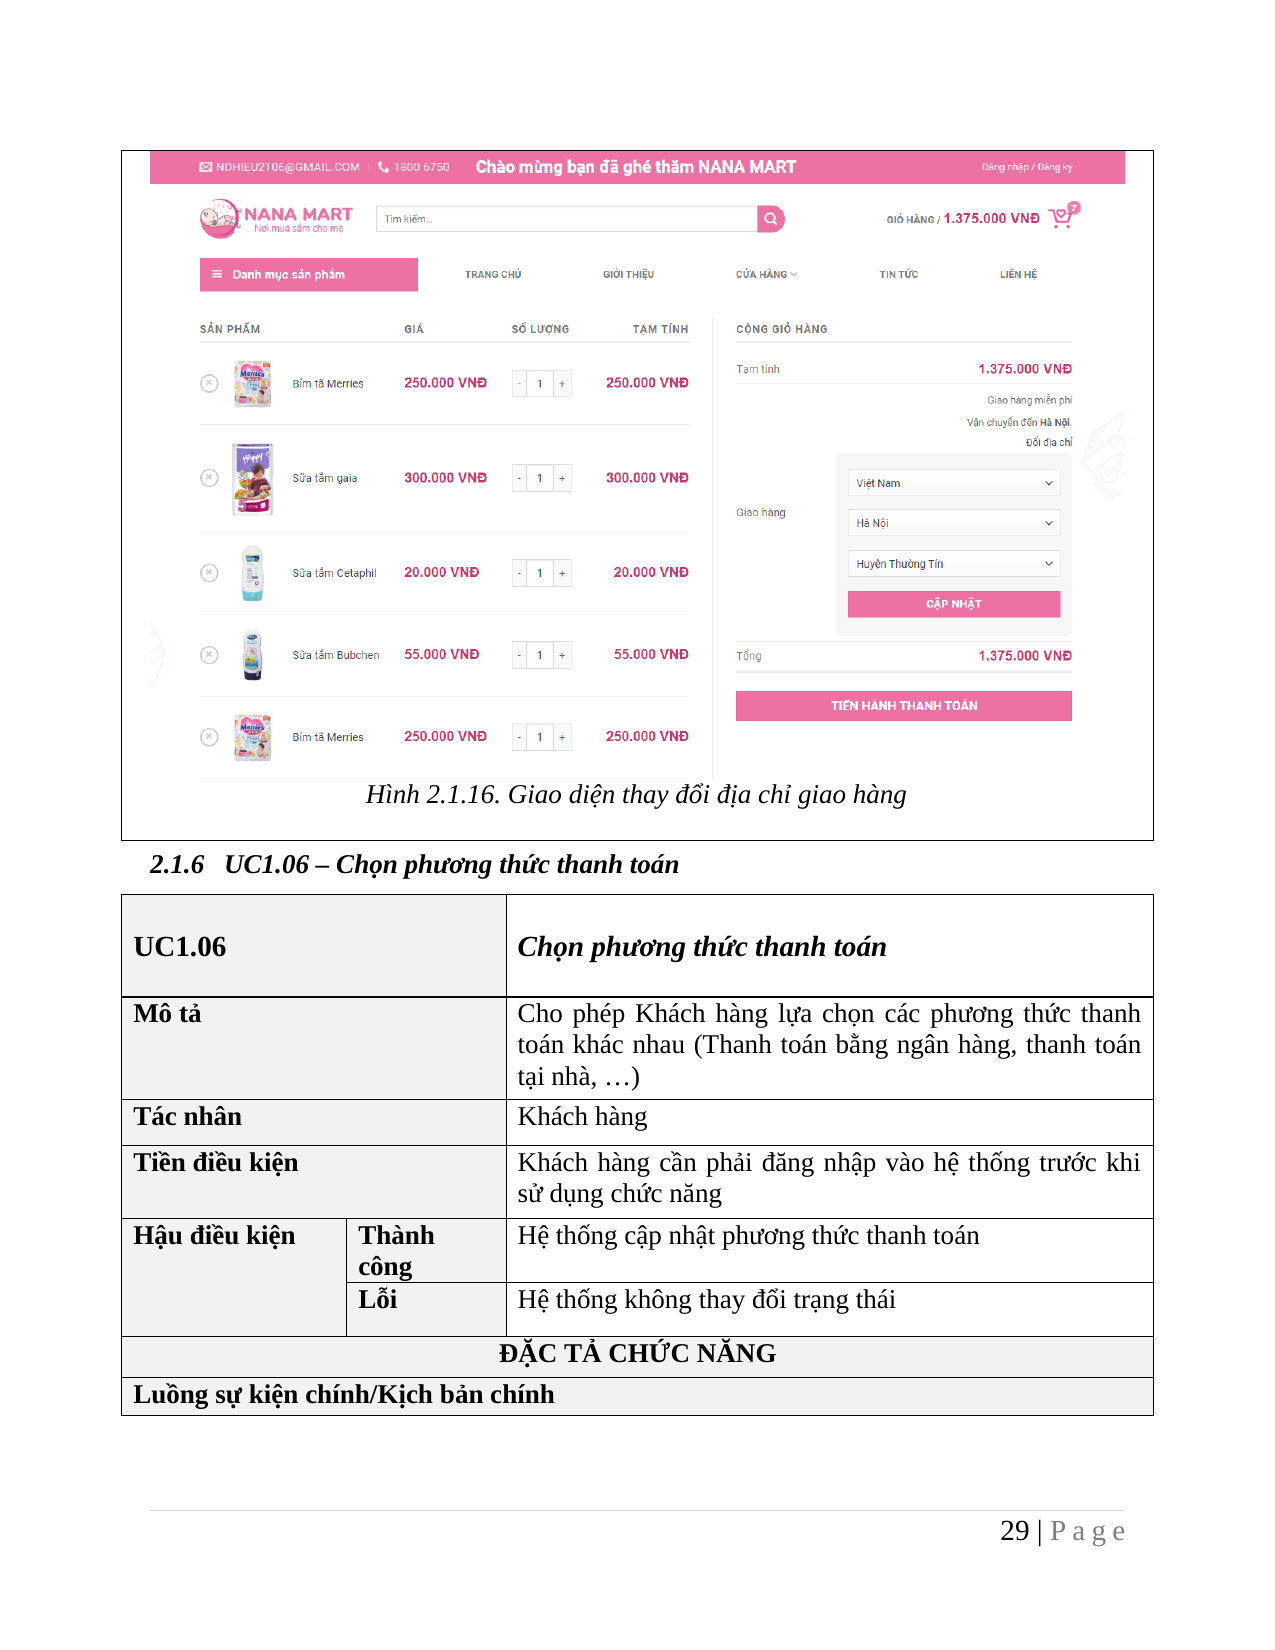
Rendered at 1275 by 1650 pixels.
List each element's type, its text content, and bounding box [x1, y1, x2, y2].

table_cell Thành công [347, 1219, 506, 1282]
table_header UC1.06 [122, 895, 506, 996]
table_cell Hệ thống không thay đổi trạng thái [507, 1283, 1153, 1336]
table_cell Luồng sự kiện chính/Kịch bản chính [122, 1378, 1153, 1415]
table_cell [122, 151, 1153, 840]
table_cell Tiền điều kiện [122, 1146, 506, 1218]
table_header Chọn phương thức thanh toán [507, 895, 1153, 996]
table_cell Khách hàng cần phải đăng nhập vào hệ thống trước khi sử dụng chức năng [507, 1146, 1153, 1218]
table_cell ĐẶC TẢ CHỨC NĂNG [122, 1337, 1153, 1377]
table_cell Tác nhân [122, 1100, 506, 1145]
table_cell Hậu điều kiện [122, 1219, 346, 1336]
table_cell Khách hàng [507, 1100, 1153, 1145]
table_cell Cho phép Khách hàng lựa chọn các phương thức thanh toán khác nhau (Thanh toán bằng ngân hàng, thanh toán tại nhà, …) [507, 998, 1153, 1098]
table_cell Mô tả [122, 998, 506, 1098]
table_cell Lỗi [347, 1283, 506, 1336]
picture [150, 151, 1125, 779]
subtitle UC1.06 – Chọn phương thức thanh toán [150, 848, 1125, 879]
table_cell Hệ thống cập nhật phương thức thanh toán [507, 1219, 1153, 1282]
